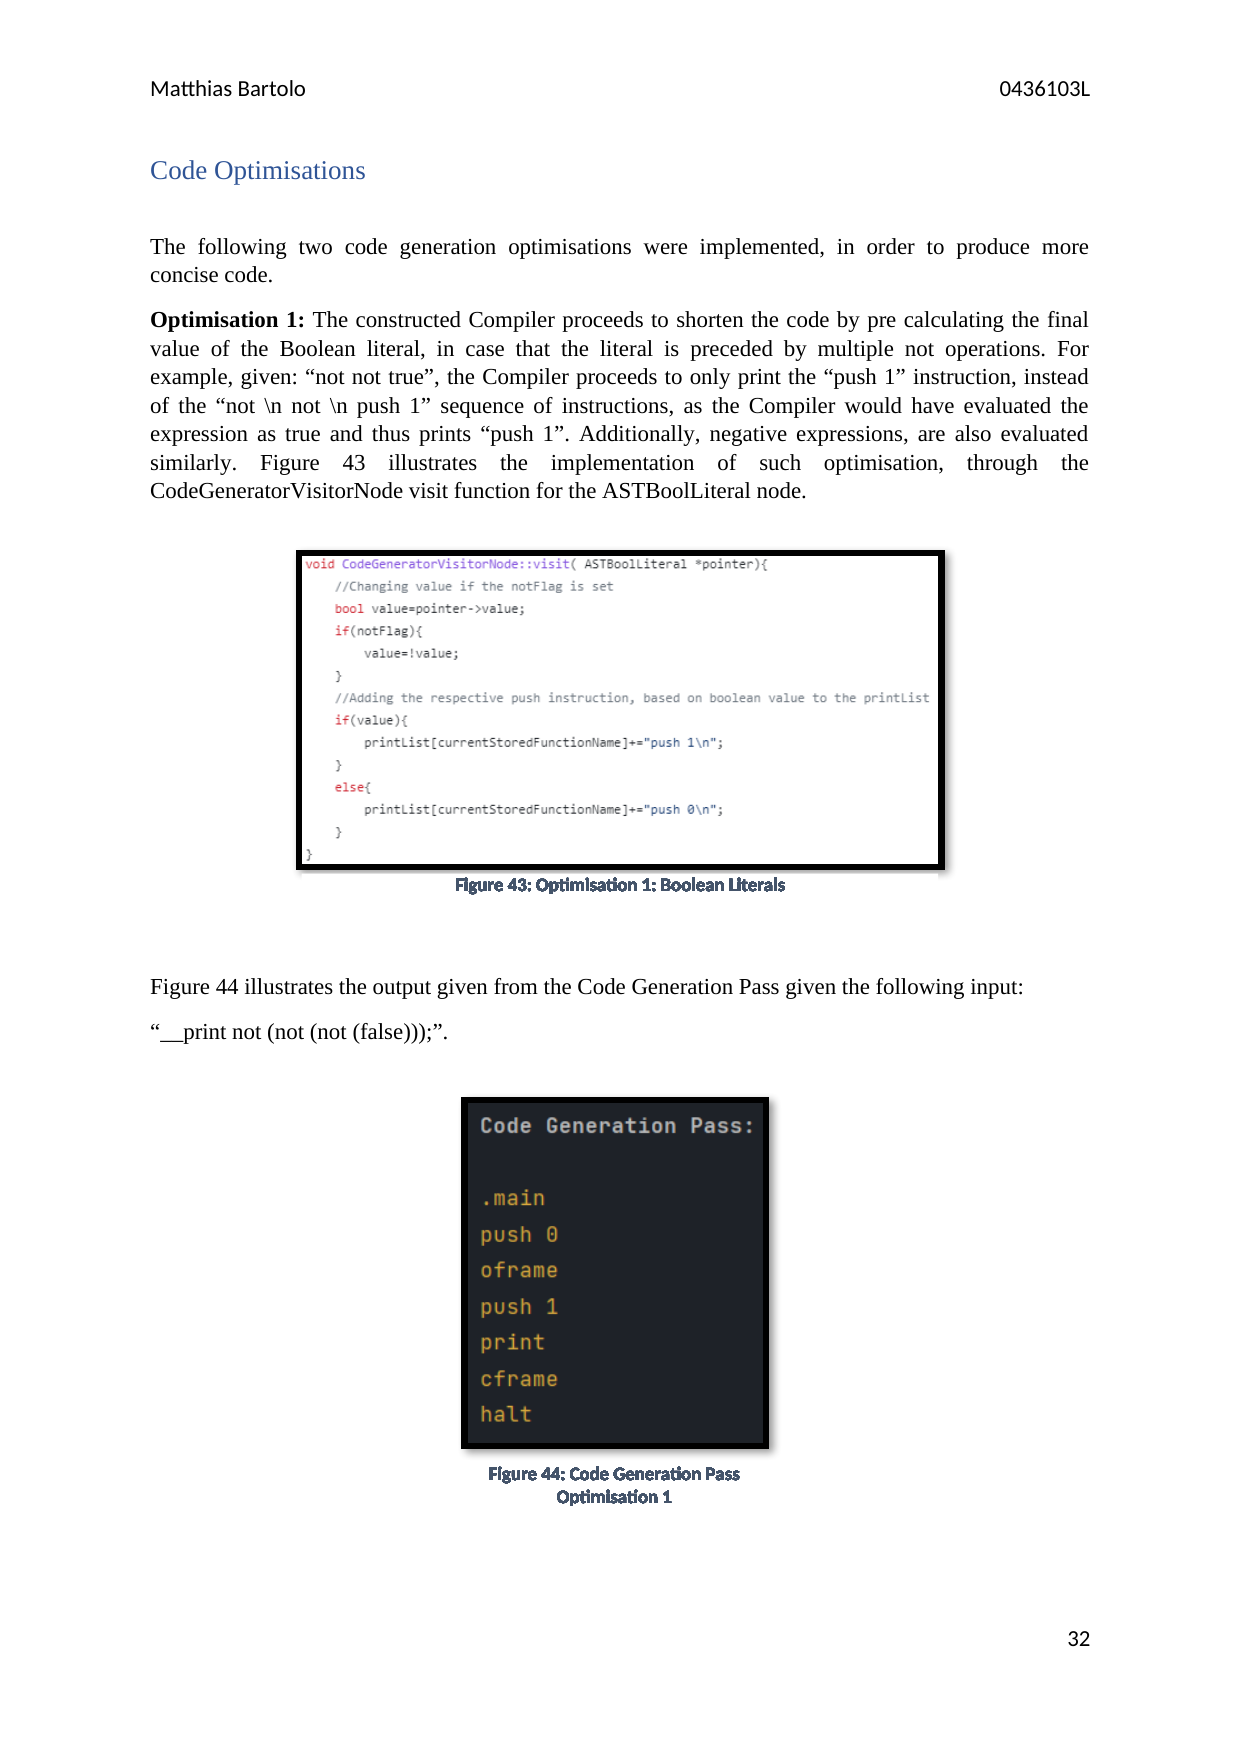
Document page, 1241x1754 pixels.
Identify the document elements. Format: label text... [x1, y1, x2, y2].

picture [468, 1103, 763, 1443]
text The following two code generation optimisations were implemented, in order to produce more concise code. [150, 233, 1090, 288]
subtitle Code Optimisations [150, 154, 1090, 185]
picture [302, 556, 938, 864]
text Optimisation 1: The constructed Compiler proceeds to shorten the code by pre calculating the final value of the Boolean literal, in case that the literal is preceded by multiple not operations. For example, given: “not not true”, the Compiler proceeds to only print the “push 1” instruction, instead of the “not \n not \n push 1” sequence of instructions, as the Compiler would have evaluated the expression as true and thus prints “push 1”. Additionally, negative expressions, are also evaluated similarly. Figure 43 illustrates the implementation of such optimisation, through the CodeGeneratorVisitorNode visit function for the ASTBoolLiteral node. [150, 306, 1090, 503]
text “__print not (not (not (false)));”. [150, 1018, 1090, 1044]
text Figure 44 illustrates the output given from the Code Generation Pass given the following input: [150, 973, 1090, 999]
